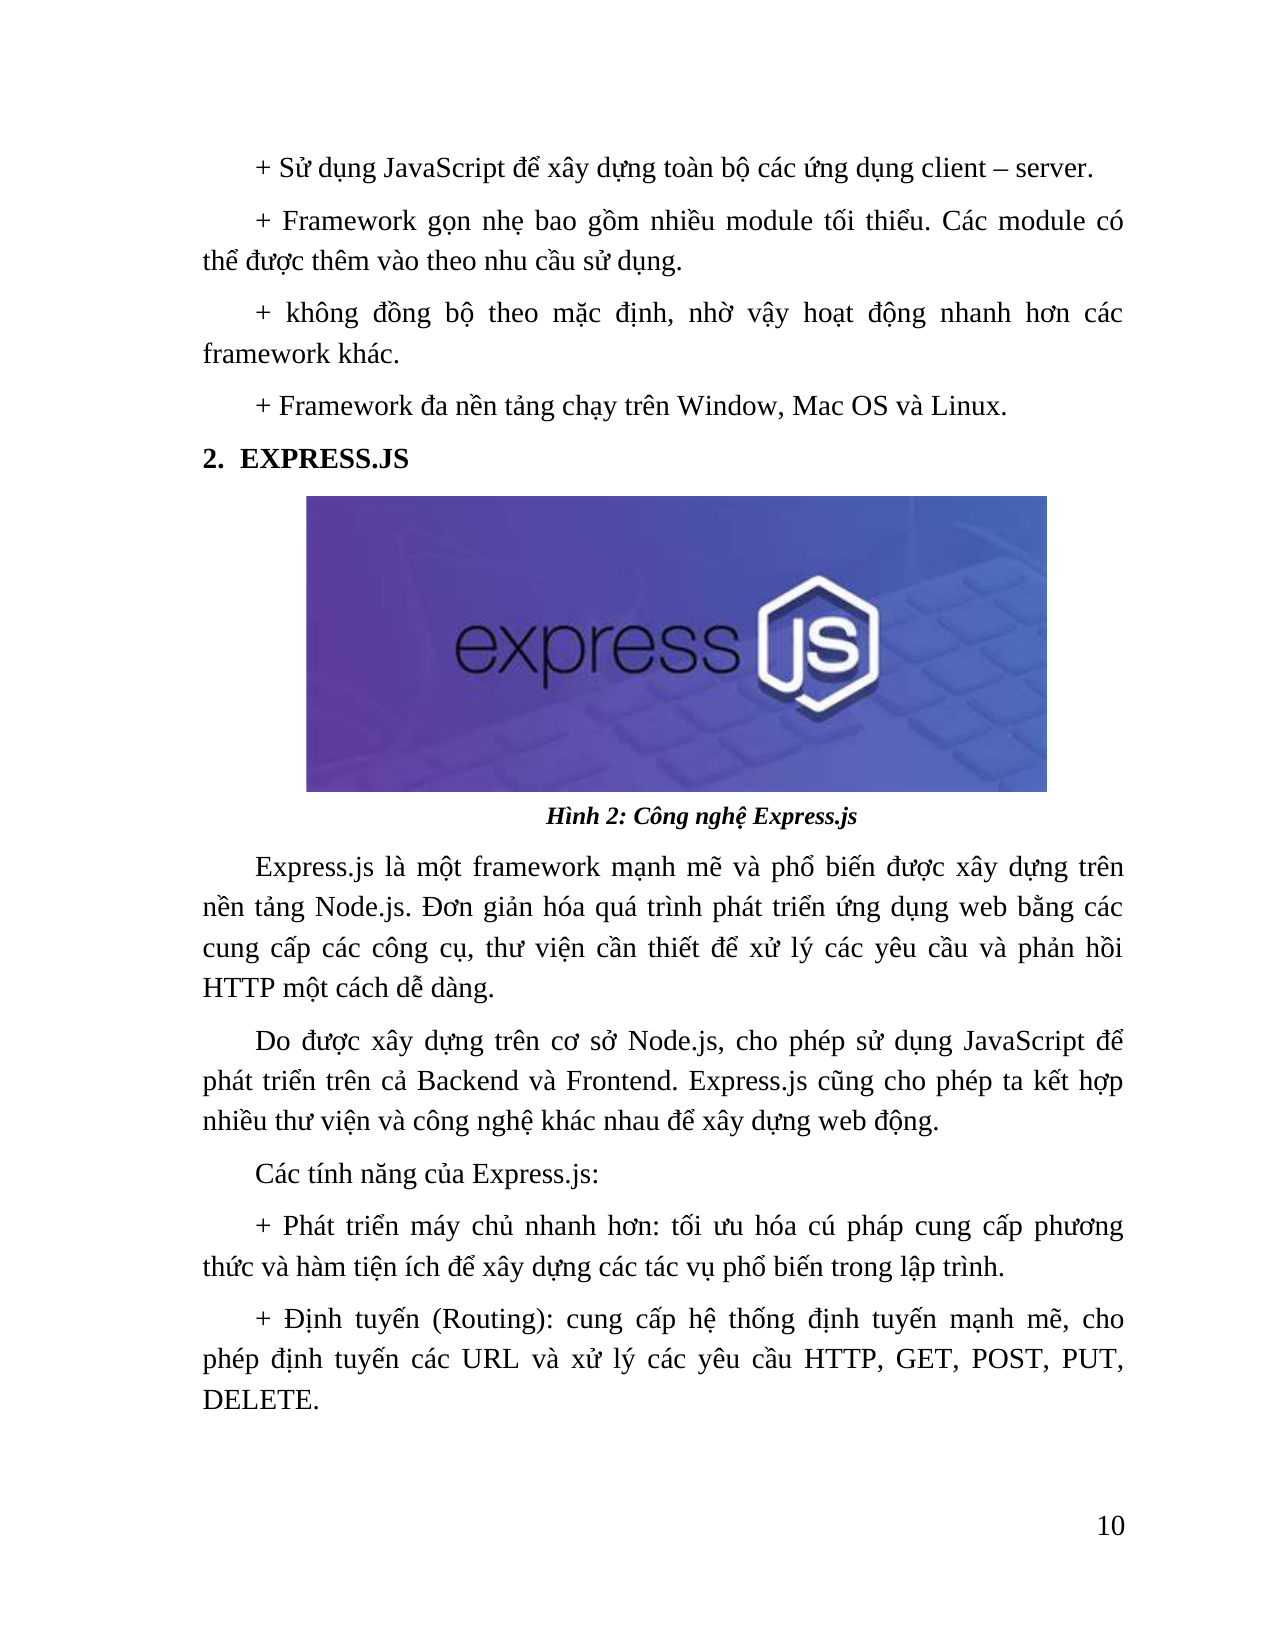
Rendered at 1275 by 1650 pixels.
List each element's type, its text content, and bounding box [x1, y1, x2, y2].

text + Framework gọn nhẹ bao gồm nhiều module tối thiểu. Các module có thể được thêm vào theo nhu cầu sử dụng. [202, 203, 1125, 276]
text + không đồng bộ theo mặc định, nhờ vậy hoạt động nhanh hơn các framework khác. [202, 296, 1125, 369]
text Do được xây dựng trên cơ sở Node.js, cho phép sử dụng JavaScript để phát triển trên cả Backend và Frontend. Express.js cũng cho phép ta kết hợp nhiều thư viện và công nghệ khác nhau để xây dựng web động. [202, 1023, 1125, 1137]
picture [306, 496, 1047, 792]
text Các tính năng của Express.js: [202, 1156, 1125, 1189]
subtitle EXPRESS.JS [202, 441, 1125, 475]
text + Framework đa nền tảng chạy trên Window, Mac OS và Linux. [202, 388, 1125, 422]
text + Sử dụng JavaScript để xây dựng toàn bộ các ứng dụng client – server. [202, 150, 1125, 183]
text + Định tuyến (Routing): cung cấp hệ thống định tuyến mạnh mẽ, cho phép định tuyến các URL và xử lý các yêu cầu HTTP, GET, POST, PUT, DELETE. [202, 1301, 1125, 1415]
text + Phát triển máy chủ nhanh hơn: tối ưu hóa cú pháp cung cấp phương thức và hàm tiện ích để xây dựng các tác vụ phổ biến trong lập trình. [202, 1208, 1125, 1282]
